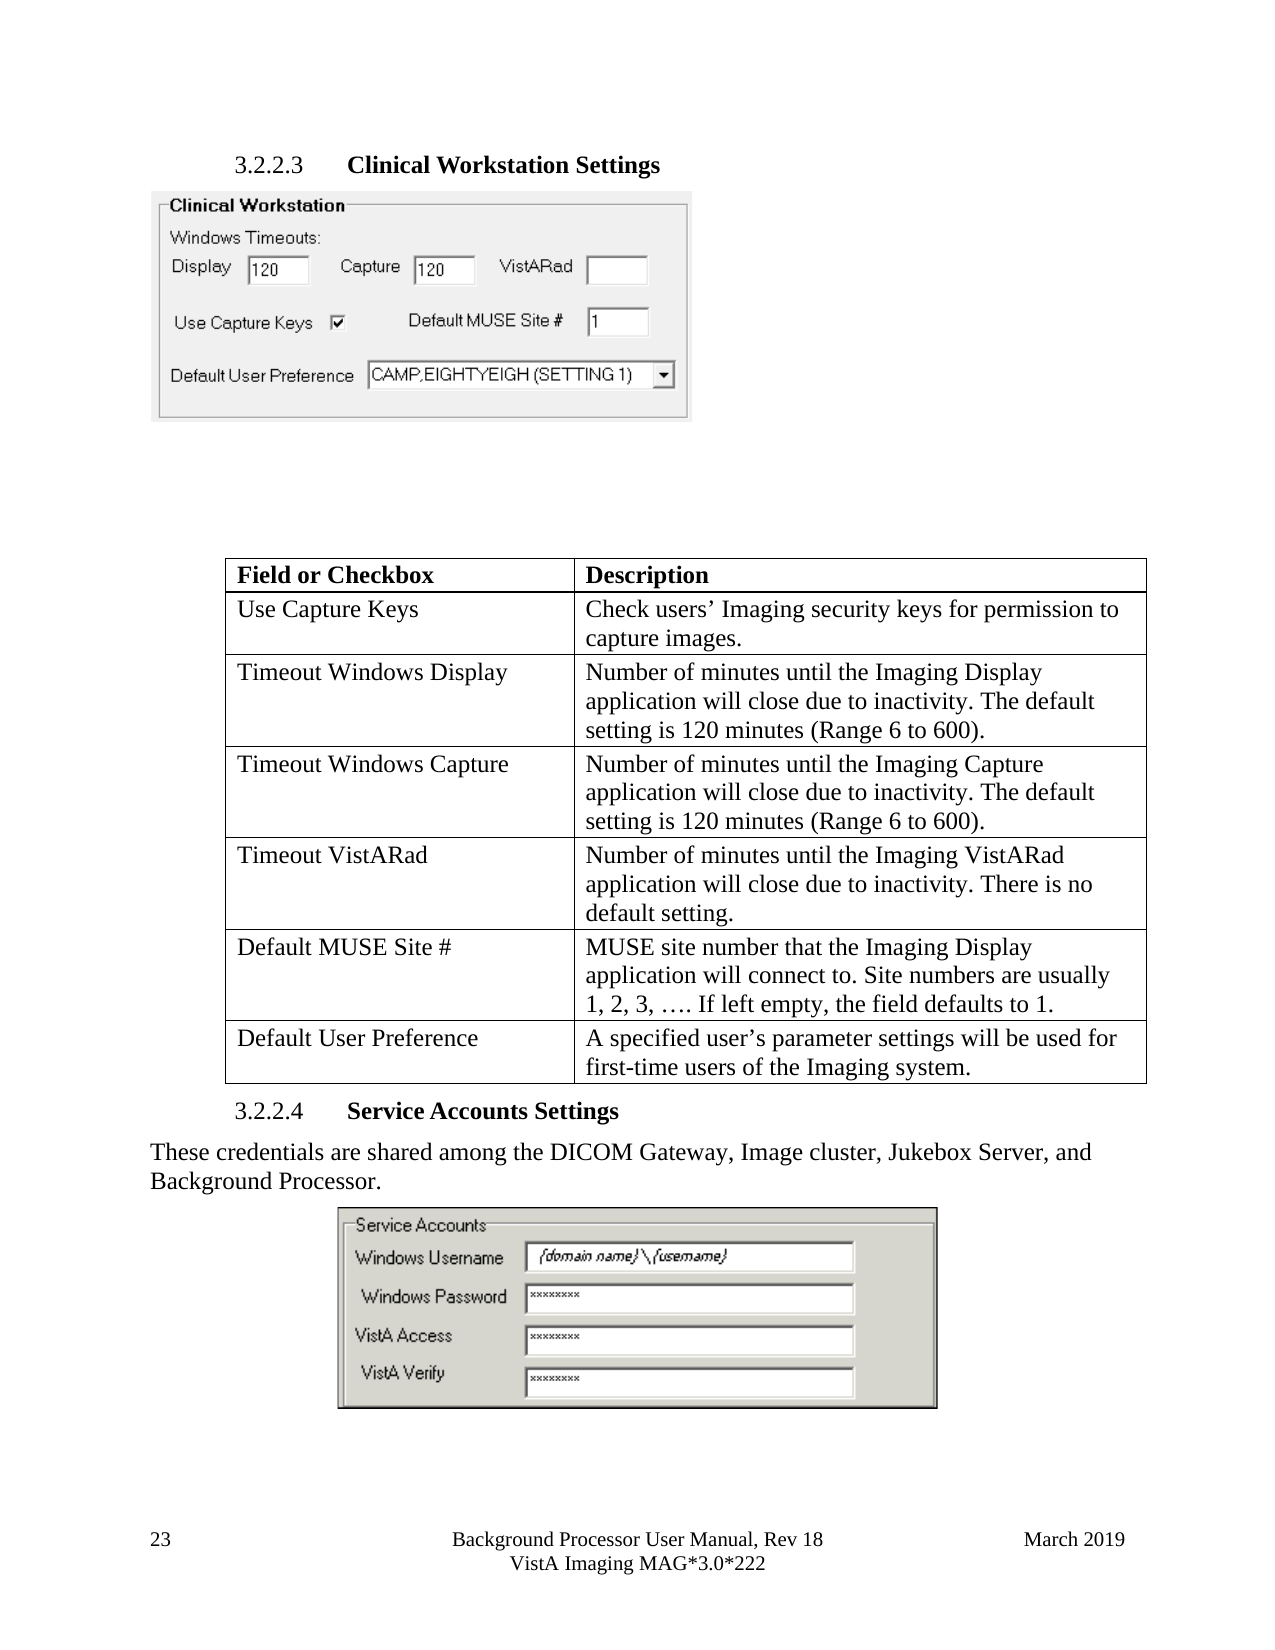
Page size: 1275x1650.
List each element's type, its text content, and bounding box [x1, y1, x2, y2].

picture [150, 191, 693, 422]
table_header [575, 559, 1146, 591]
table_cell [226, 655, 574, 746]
text These credentials are shared among the DICOM Gateway, Image cluster, Jukebox Server, and Background Processor. [150, 1137, 1125, 1195]
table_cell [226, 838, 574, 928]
subtitle Service Accounts Settings [234, 1096, 1125, 1125]
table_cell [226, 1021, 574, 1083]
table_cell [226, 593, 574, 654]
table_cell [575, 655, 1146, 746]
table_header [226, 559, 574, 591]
subtitle Clinical Workstation Settings [234, 150, 1125, 179]
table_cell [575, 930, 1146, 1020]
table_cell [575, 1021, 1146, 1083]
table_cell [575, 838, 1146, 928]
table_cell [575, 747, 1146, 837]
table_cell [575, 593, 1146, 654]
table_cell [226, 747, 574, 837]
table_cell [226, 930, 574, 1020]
